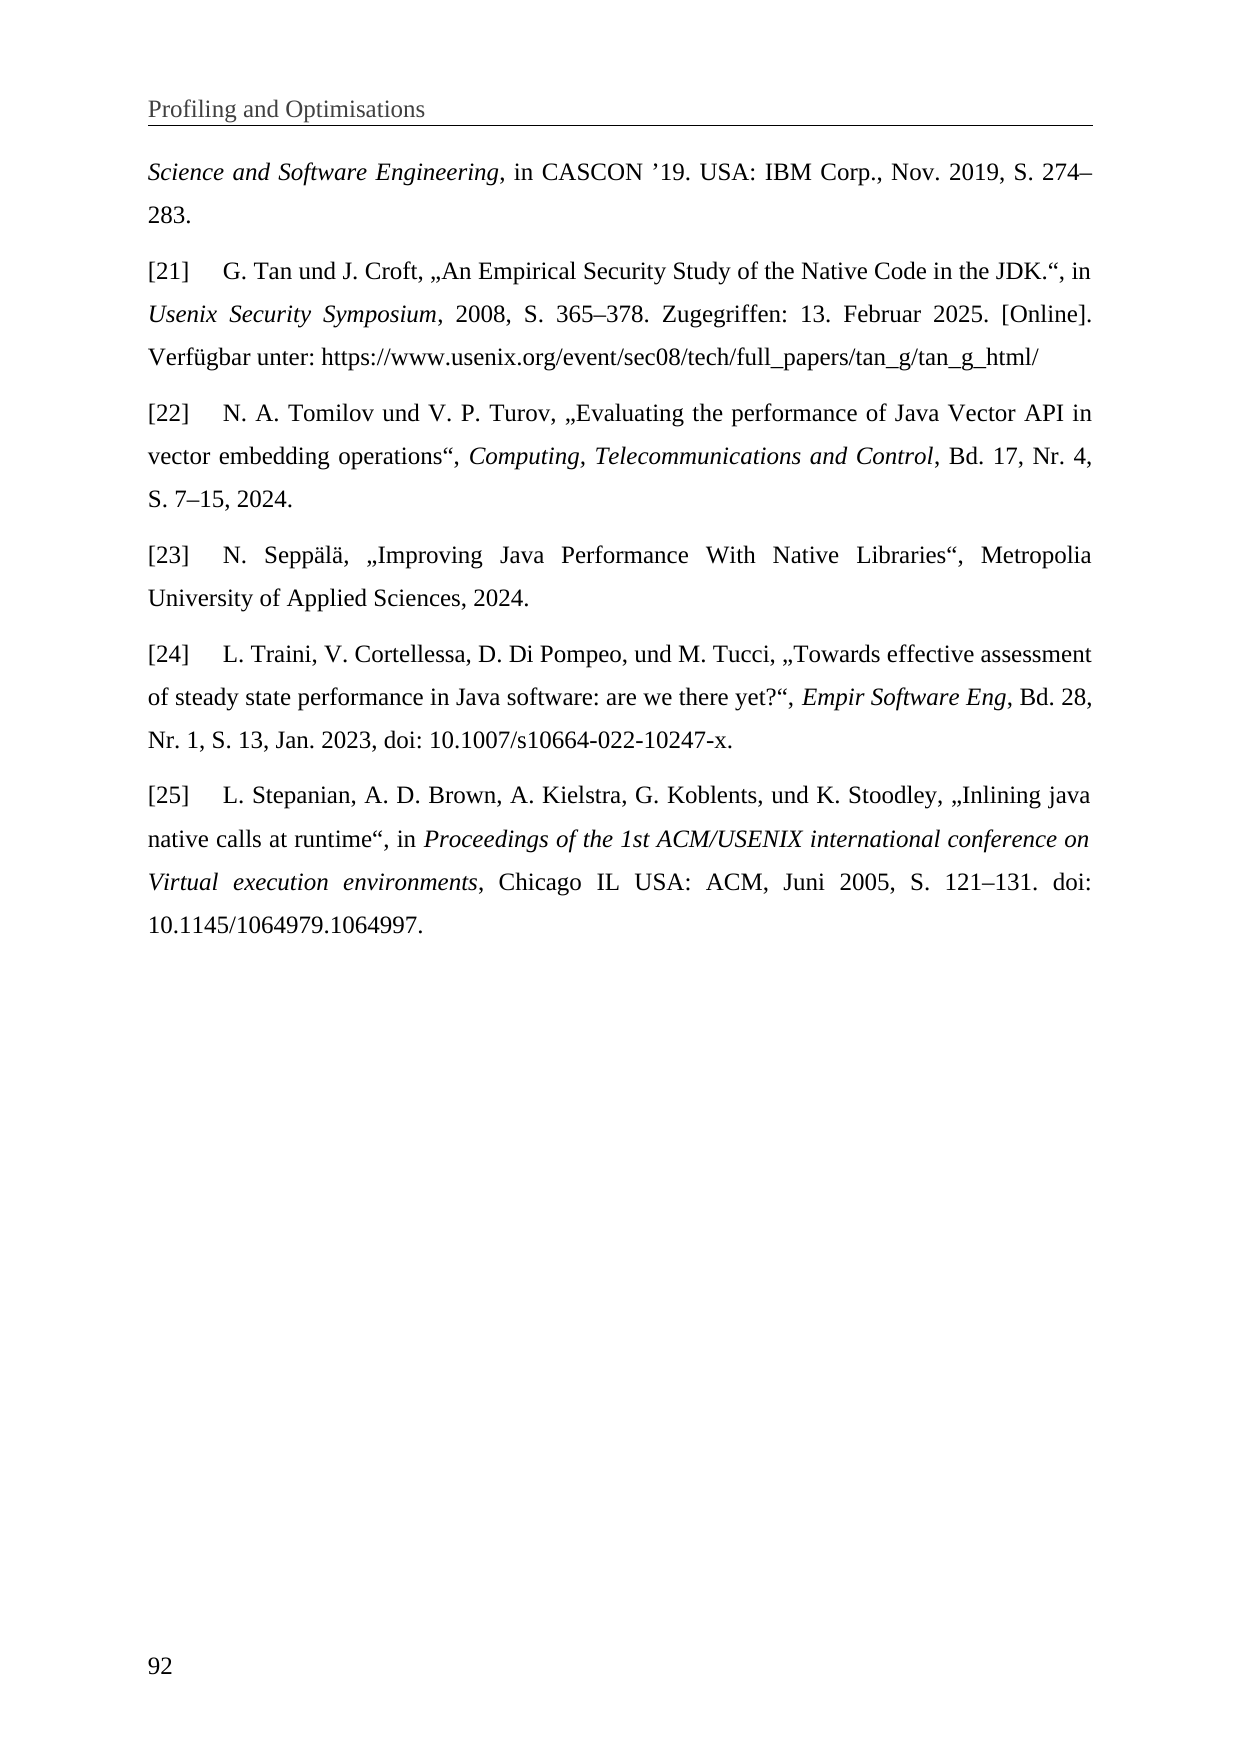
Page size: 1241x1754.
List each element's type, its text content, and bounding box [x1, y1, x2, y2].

text [21] G. Tan und J. Croft, „An Empirical Security Study of the Native Code in the JDK.“, in Usenix Security Symposium, 2008, S. 365–378. Zugegriffen: 13. Februar 2025. [Online]. Verfügbar unter: https://www.usenix.org/event/sec08/tech/full_papers/tan_g/tan_g_html/ [148, 256, 1093, 371]
text [24] L. Traini, V. Cortellessa, D. Di Pompeo, und M. Tucci, „Towards effective assessment of steady state performance in Java software: are we there yet?“, Empir Software Eng, Bd. 28, Nr. 1, S. 13, Jan. 2023, doi: 10.1007/s10664-022-10247-x. [148, 639, 1093, 754]
text [25] L. Stepanian, A. D. Brown, A. Kielstra, G. Koblents, und K. Stoodley, „Inlining java native calls at runtime“, in Proceedings of the 1st ACM/USENIX international conference on Virtual execution environments, Chicago IL USA: ACM, Juni 2005, S. 121–131. doi: 10.1145/1064979.1064997. [148, 781, 1093, 939]
text [22] N. A. Tomilov und V. P. Turov, „Evaluating the performance of Java Vector API in vector embedding operations“, Computing, Telecommunications and Control, Bd. 17, Nr. 4, S. 7–15, 2024. [148, 398, 1093, 513]
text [148, 157, 1093, 229]
text [23] N. Seppälä, „Improving Java Performance With Native Libraries“, Metropolia University of Applied Sciences, 2024. [148, 540, 1093, 612]
